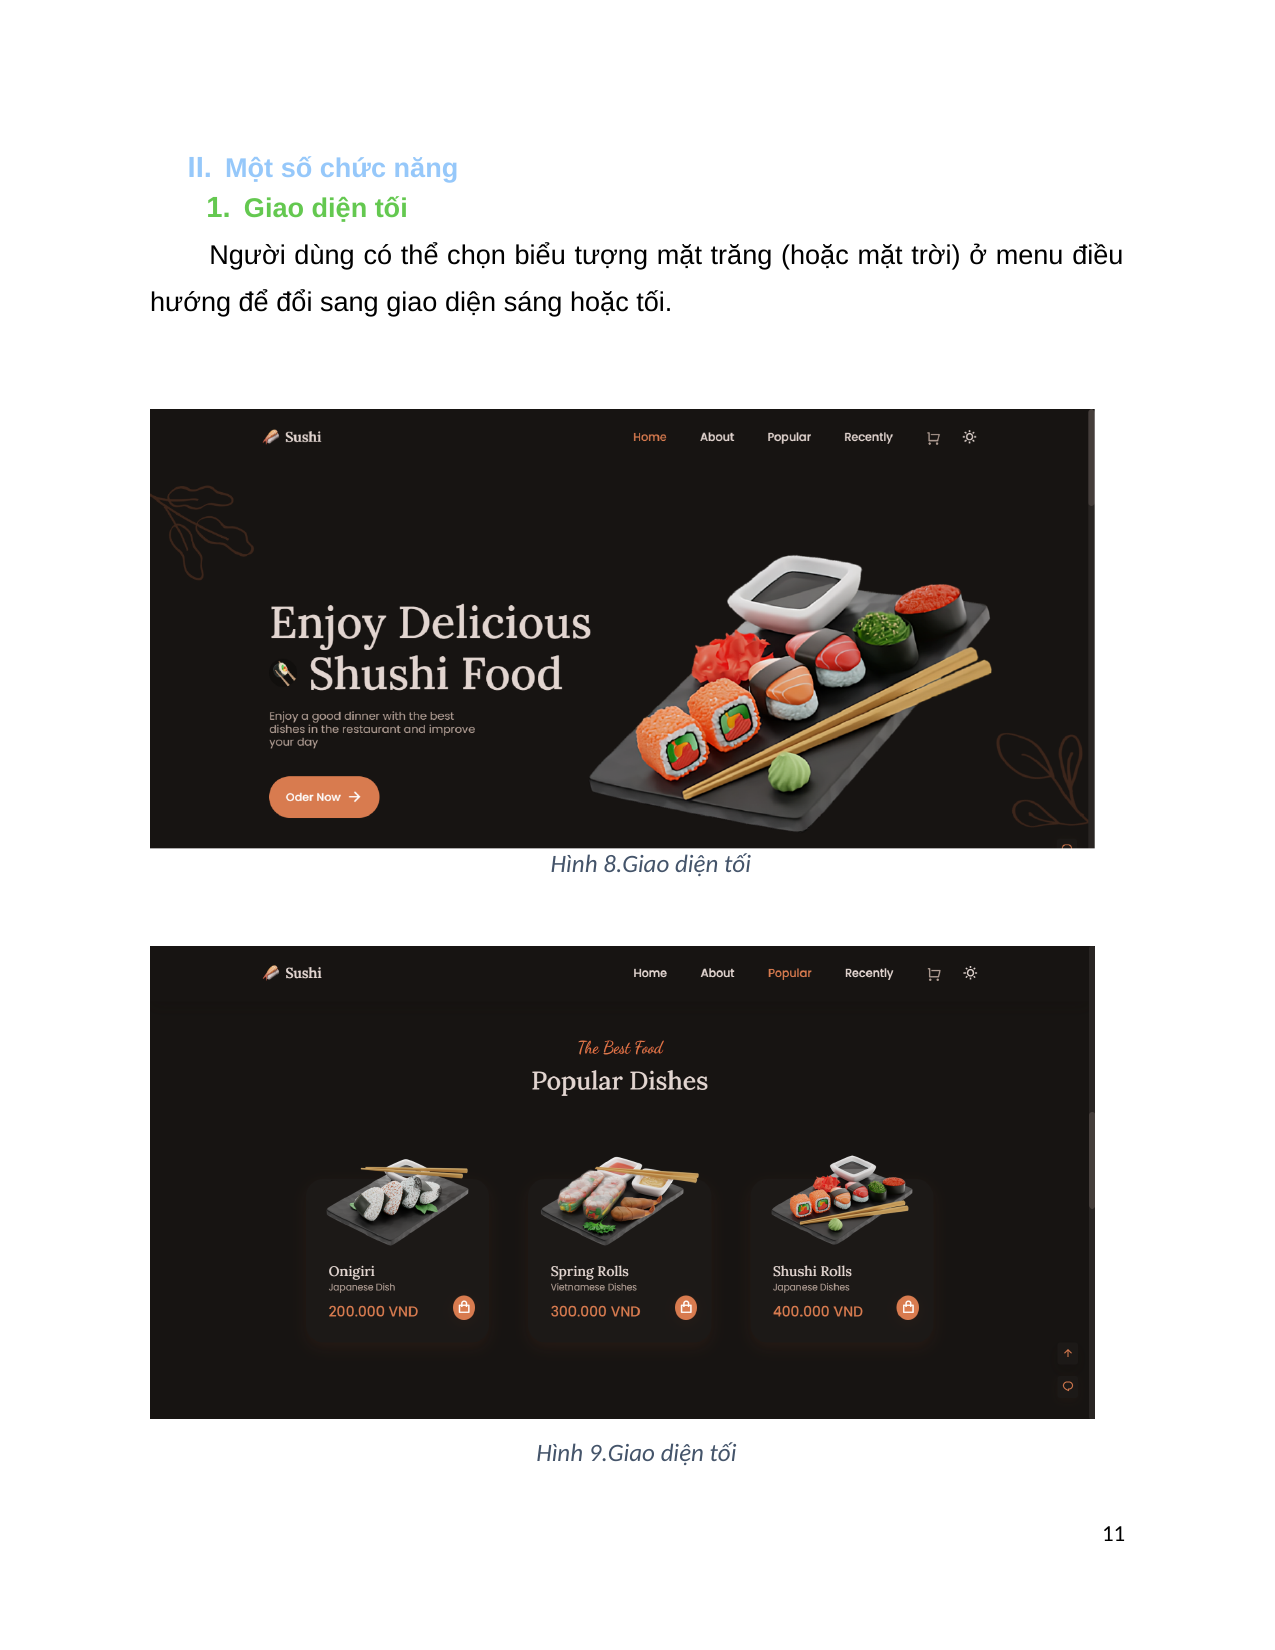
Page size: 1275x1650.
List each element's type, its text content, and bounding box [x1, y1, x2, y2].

text Hình 9.Giao diện tối [150, 1437, 1125, 1467]
picture [150, 409, 1095, 848]
text Người dùng có thể chọn biểu tượng mặt trăng (hoặc mặt trời) ở menu điều hướng để đổi sang giao diện sáng hoặc tối. [150, 239, 1125, 317]
subtitle Giao diện tối [206, 190, 1125, 224]
picture [150, 946, 1095, 1419]
subtitle Một số chức năng [187, 150, 1125, 183]
